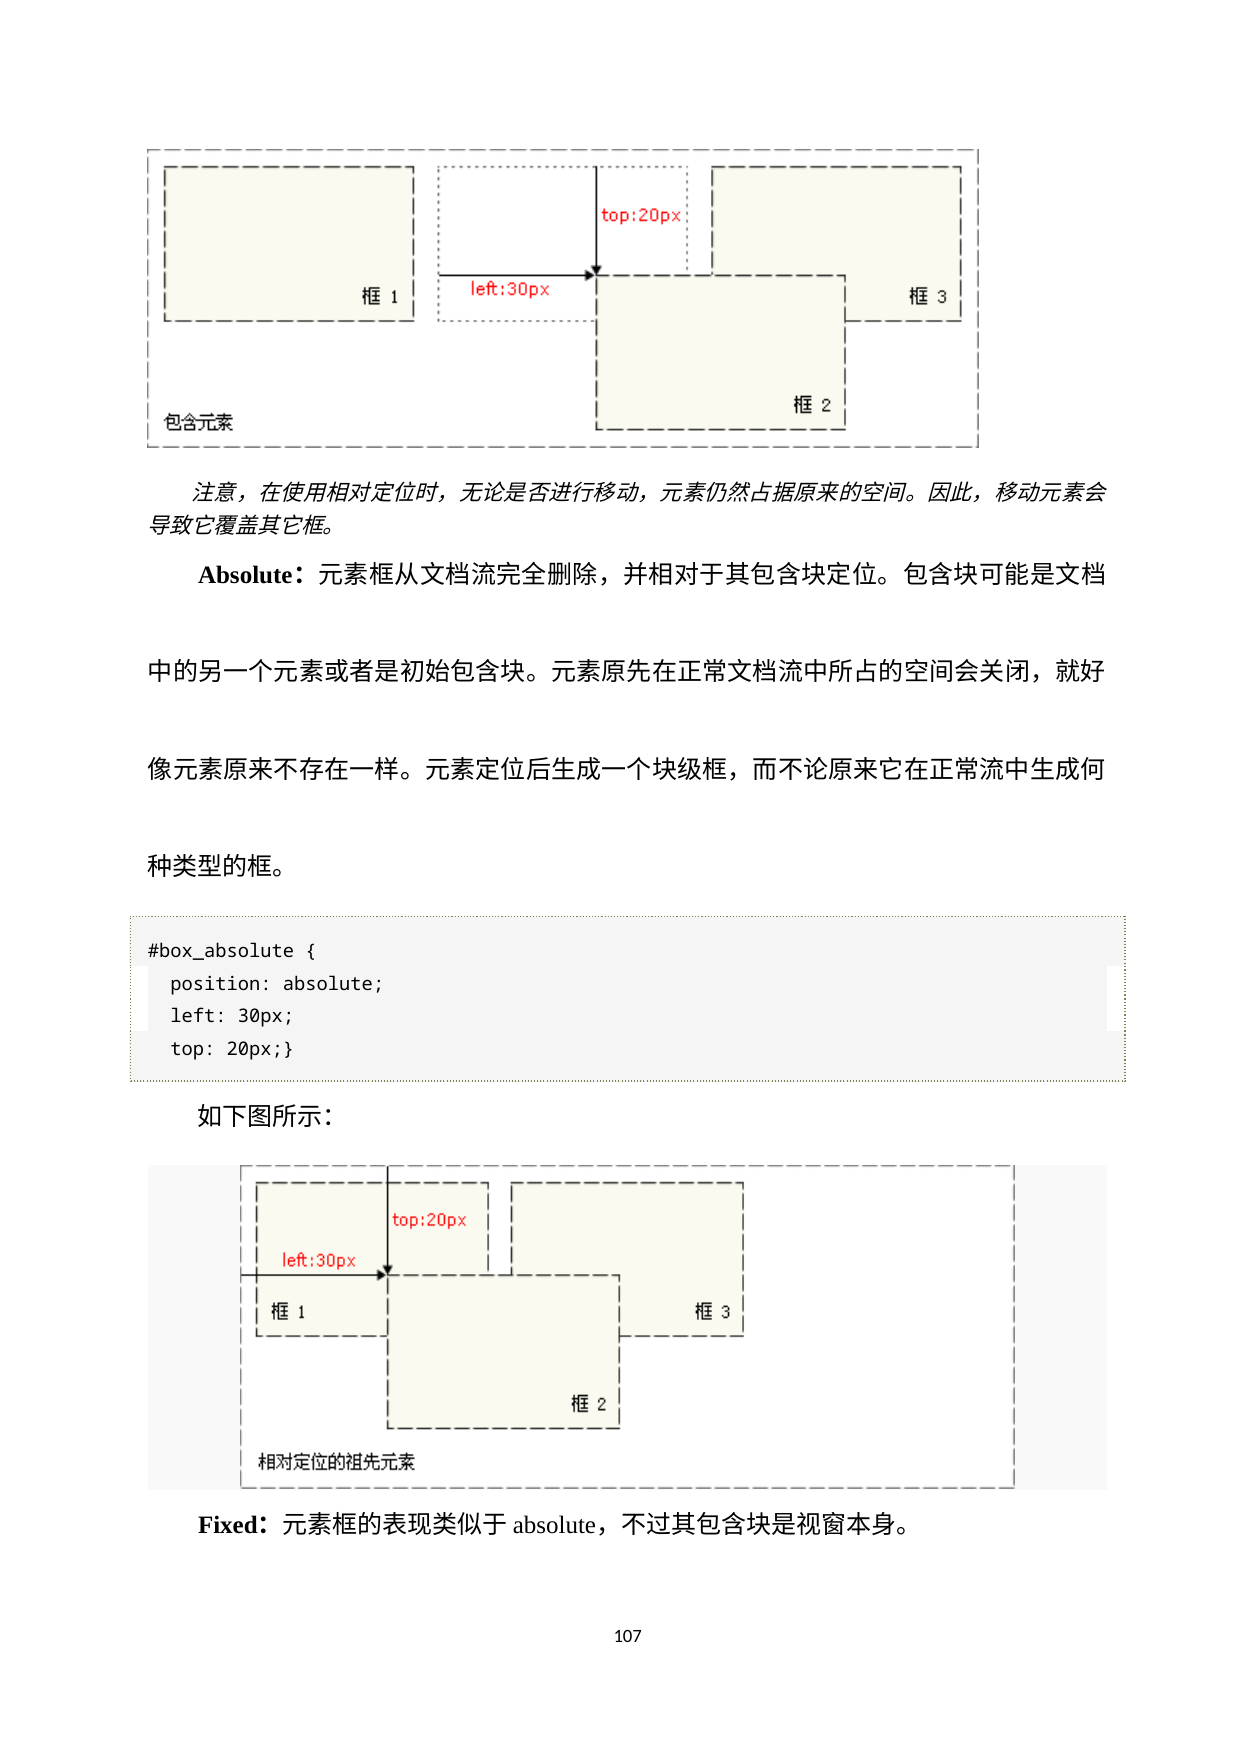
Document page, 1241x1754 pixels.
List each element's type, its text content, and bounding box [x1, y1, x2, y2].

text 注意，在使用相对定位时，无论是否进行移动，元素仍然占据原来的空间。因此，移动元素会导致它覆盖其它框。 [148, 475, 1107, 540]
text top: 20px;} [129, 1013, 1126, 1082]
text Fixed：元素框的表现类似于absolute，不过其包含块是视窗本身。 [148, 1490, 1107, 1555]
text position: absolute; [148, 966, 1107, 999]
text 如下图所示： [148, 1082, 1107, 1147]
text #box_absolute { [129, 916, 1126, 966]
picture [147, 149, 979, 448]
text left: 30px; [148, 999, 1107, 1013]
text Absolute：元素框从文档流完全删除，并相对于其包含块定位。包含块可能是文档中的另一个元素或者是初始包含块。元素原先在正常文档流中所占的空间会关闭，就好像元素原来不存在一样。元素定位后生成一个块级框，而不论原来它在正常流中生成何种类型的框。 [148, 540, 1107, 897]
picture [240, 1165, 1015, 1489]
